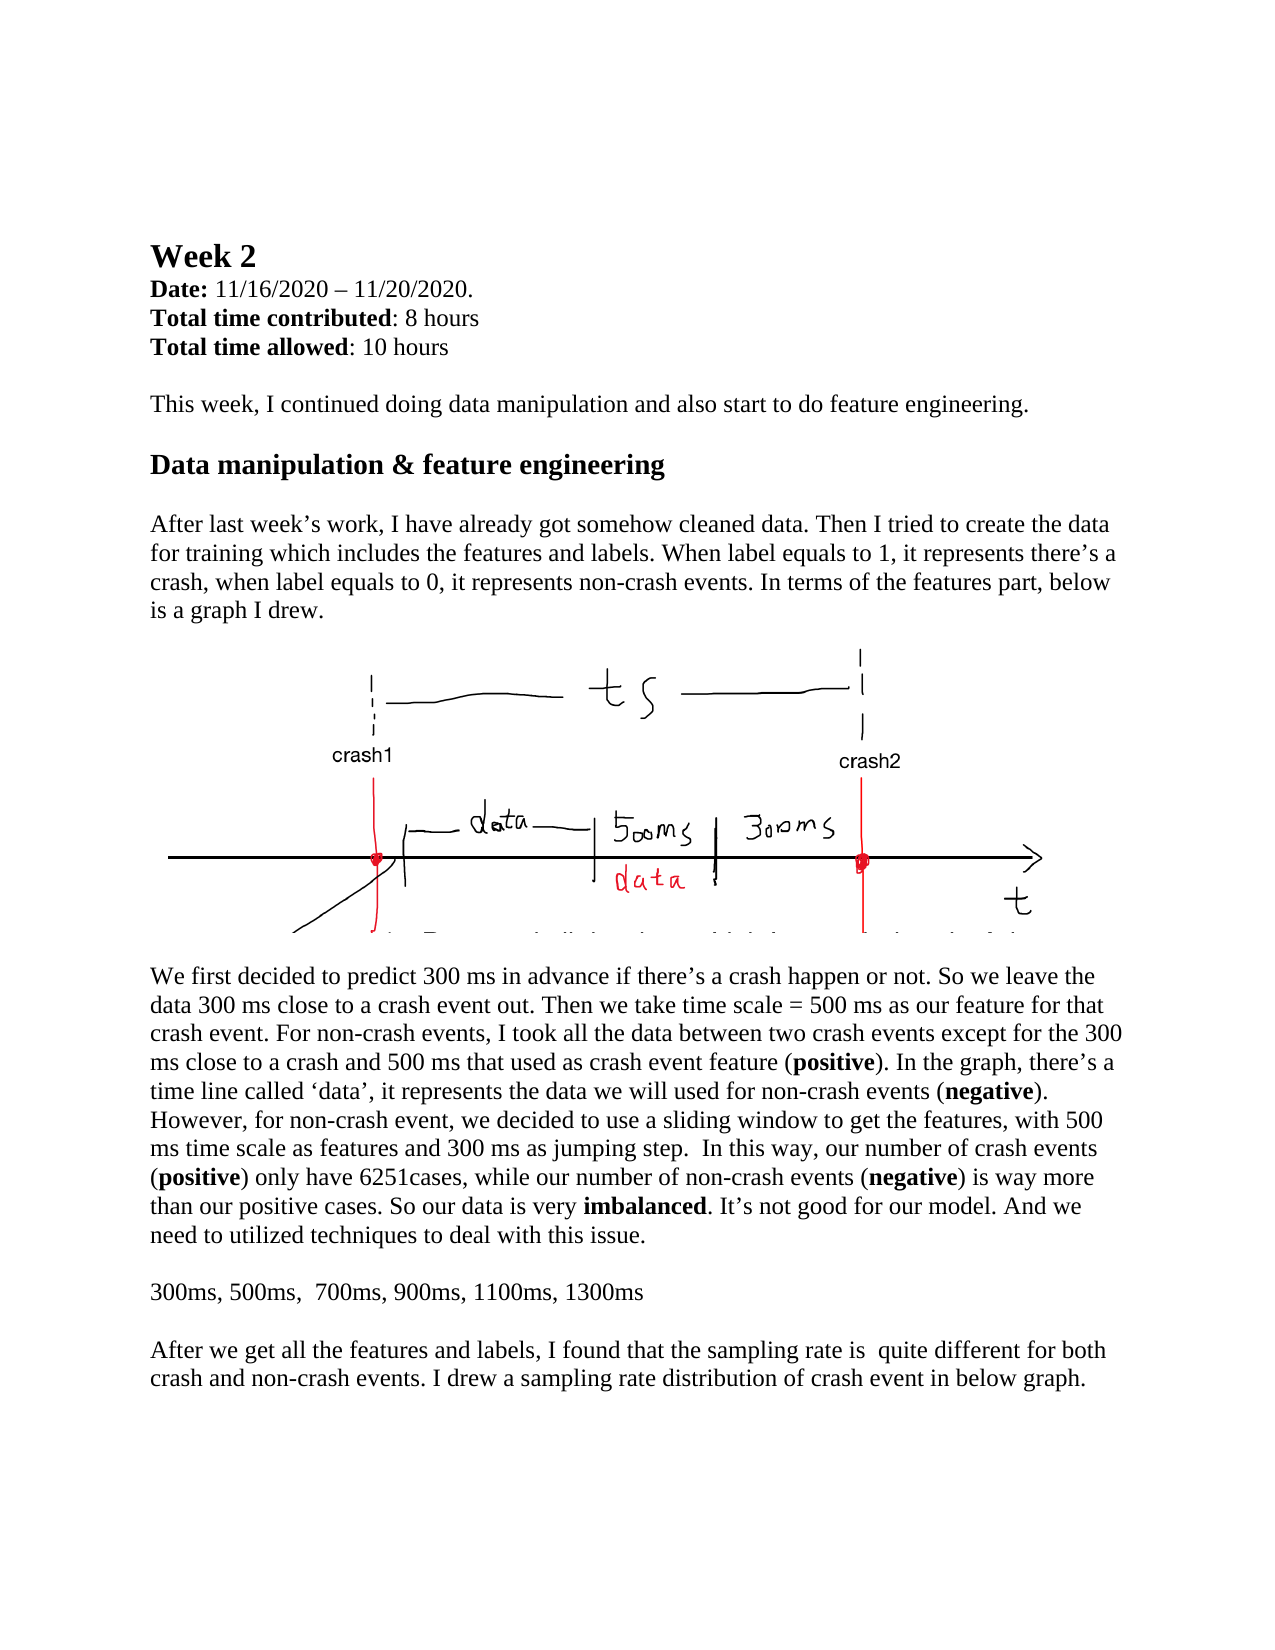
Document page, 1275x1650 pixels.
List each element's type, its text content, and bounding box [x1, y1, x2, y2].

picture [168, 624, 1107, 933]
text We first decided to predict 300 ms in advance if there’s a crash happen or not. So we leave the data 300 ms close to a crash event out. Then we take time scale = 500 ms as our feature for that crash event. For non-crash events, I took all the data between two crash events except for the 300 ms close to a crash and 500 ms that used as crash event feature (positive). In the graph, there’s a time line called ‘data’, it represents the data we will used for non-crash events (negative). However, for non-crash event, we decided to use a sliding window to get the features, with 500 ms time scale as features and 300 ms as jumping step. In this way, our number of crash events (positive) only have 6251cases, while our number of non-crash events (negative) is way more than our positive cases. So our data is very imbalanced. It’s not good for our model. And we need to utilized techniques to deal with this issue. [150, 961, 1125, 1248]
text This week, I continued doing data manipulation and also start to do feature engineering. [150, 389, 1125, 418]
text Week 2 [150, 236, 1125, 274]
text Date: 11/16/2020 – 11/20/2020. [150, 274, 1125, 303]
text 300ms, 500ms, 700ms, 900ms, 1100ms, 1300ms [150, 1277, 1125, 1306]
text Total time contributed: 8 hours [150, 303, 1125, 332]
text After we get all the features and labels, I found that the sampling rate is quite different for both crash and non-crash events. I drew a sampling rate distribution of crash event in below graph. [150, 1335, 1125, 1392]
text After last week’s work, I have already got somehow cleaned data. Then I tried to create the data for training which includes the features and labels. When label equals to 1, it represents there’s a crash, when label equals to 0, it represents non-crash events. In terms of the features part, below is a graph I drew. [150, 509, 1125, 624]
text Total time allowed: 10 hours [150, 332, 1125, 361]
text Data manipulation & feature engineering [150, 447, 1125, 481]
